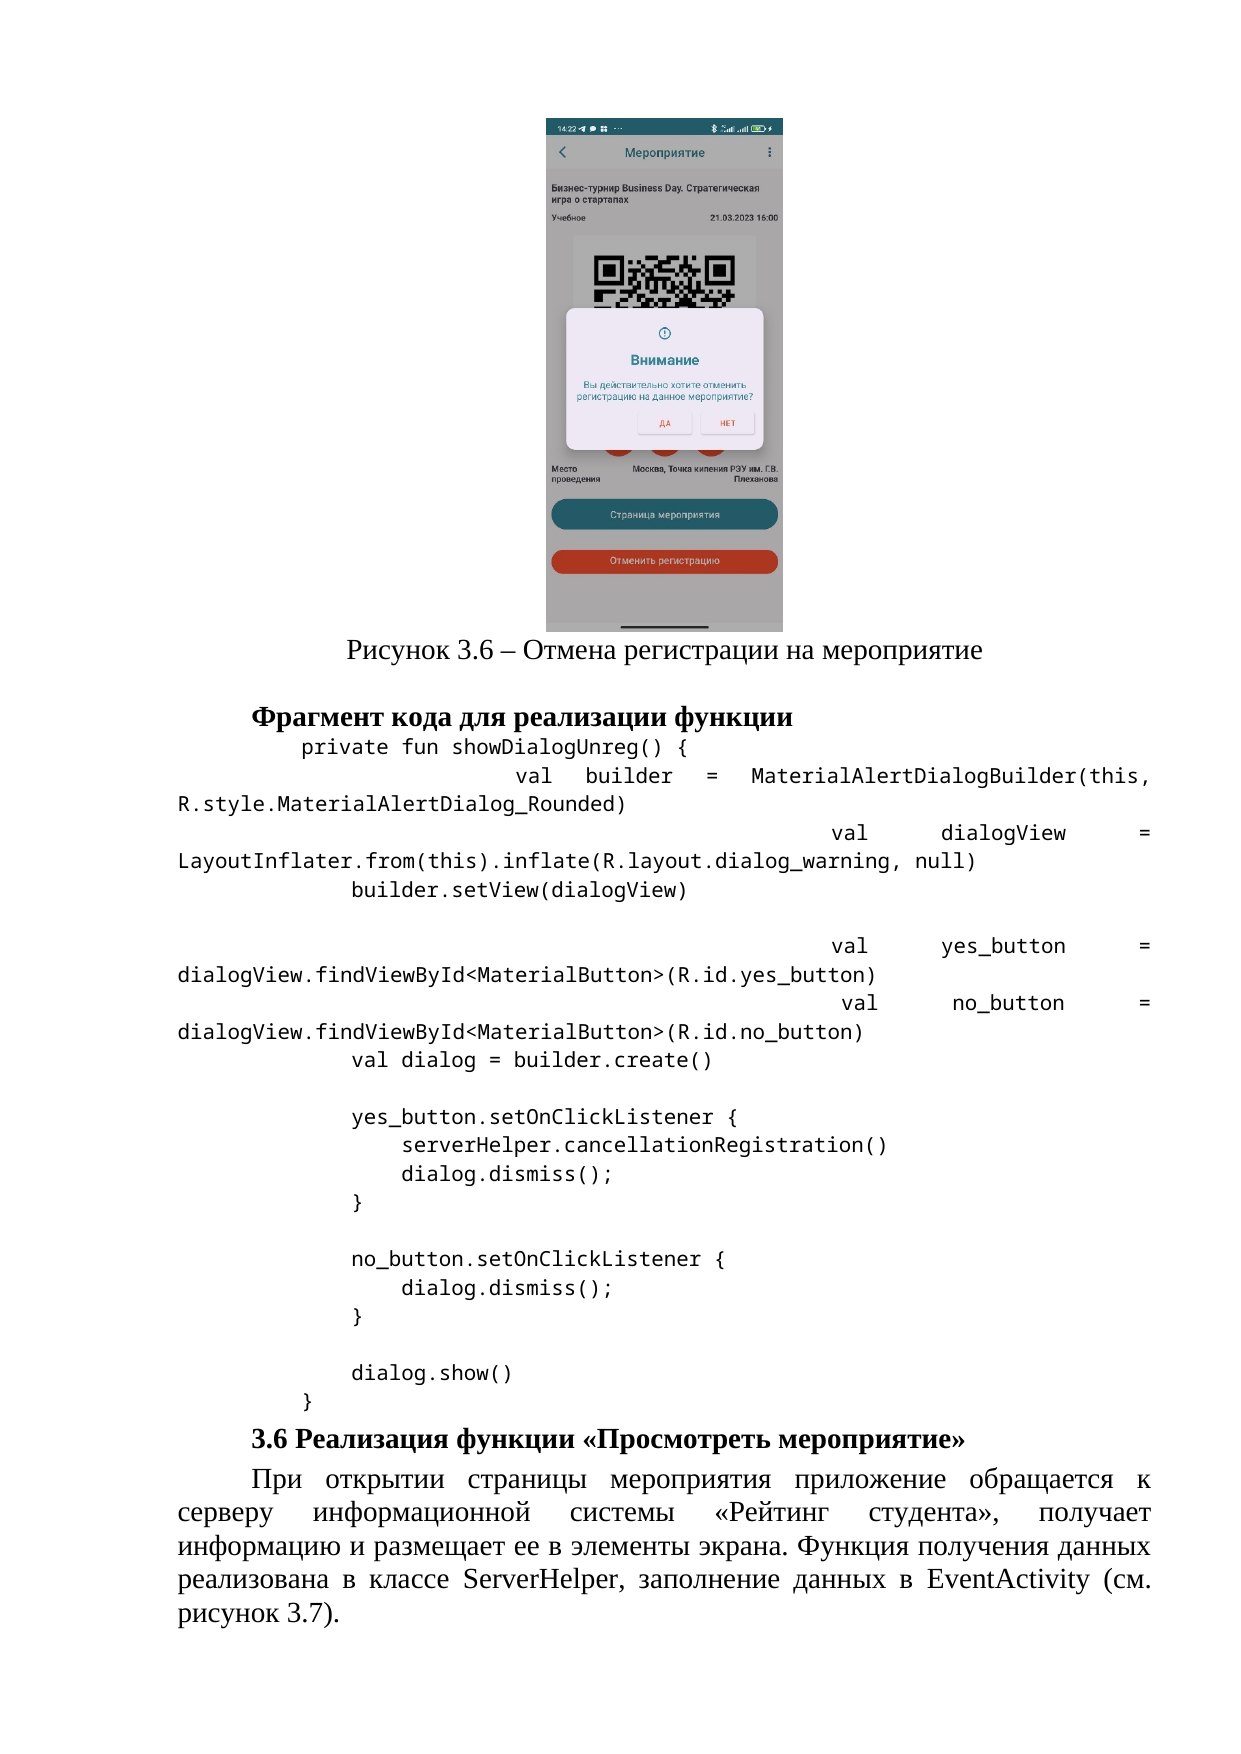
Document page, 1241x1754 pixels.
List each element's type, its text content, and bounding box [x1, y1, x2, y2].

text no_button.setOnClickListener { [177, 1244, 1152, 1273]
text builder.setView(dialogView) [177, 875, 1152, 903]
text 3.6 Реализация функции «Просмотреть мероприятие» [177, 1421, 1152, 1455]
text Фрагмент кода для реализации функции [177, 699, 1152, 732]
text При открытии страницы мероприятия приложение обращается к серверу информационной системы «Рейтинг студента», получает информацию и размещает ее в элементы экрана. Функция получения данных реализована в классе ServerHelper, заполнение данных в EventActivity (см. рисунок 3.7). [177, 1461, 1152, 1629]
text val yes_button = dialogView.findViewById<MaterialButton>(R.id.yes_button) [177, 932, 1152, 988]
text Рисунок 3.6 – Отмена регистрации на мероприятие [177, 632, 1152, 665]
text } [177, 1387, 1152, 1415]
text private fun showDialogUnreg() { [177, 732, 1152, 761]
text } [177, 1187, 1152, 1216]
text dialog.dismiss(); [177, 1273, 1152, 1301]
text val dialogView = LayoutInflater.from(this).inflate(R.layout.dialog_warning, null) [177, 818, 1152, 875]
text val no_button = dialogView.findViewById<MaterialButton>(R.id.no_button) [177, 988, 1152, 1045]
text val builder = MaterialAlertDialogBuilder(this, R.style.MaterialAlertDialog_Rounded) [177, 761, 1152, 818]
text serverHelper.cancellationRegistration() [177, 1131, 1152, 1159]
text dialog.show() [177, 1358, 1152, 1387]
picture [546, 118, 783, 632]
text dialog.dismiss(); [177, 1159, 1152, 1187]
text val dialog = builder.create() [177, 1045, 1152, 1074]
text yes_button.setOnClickListener { [177, 1102, 1152, 1131]
text } [177, 1301, 1152, 1330]
